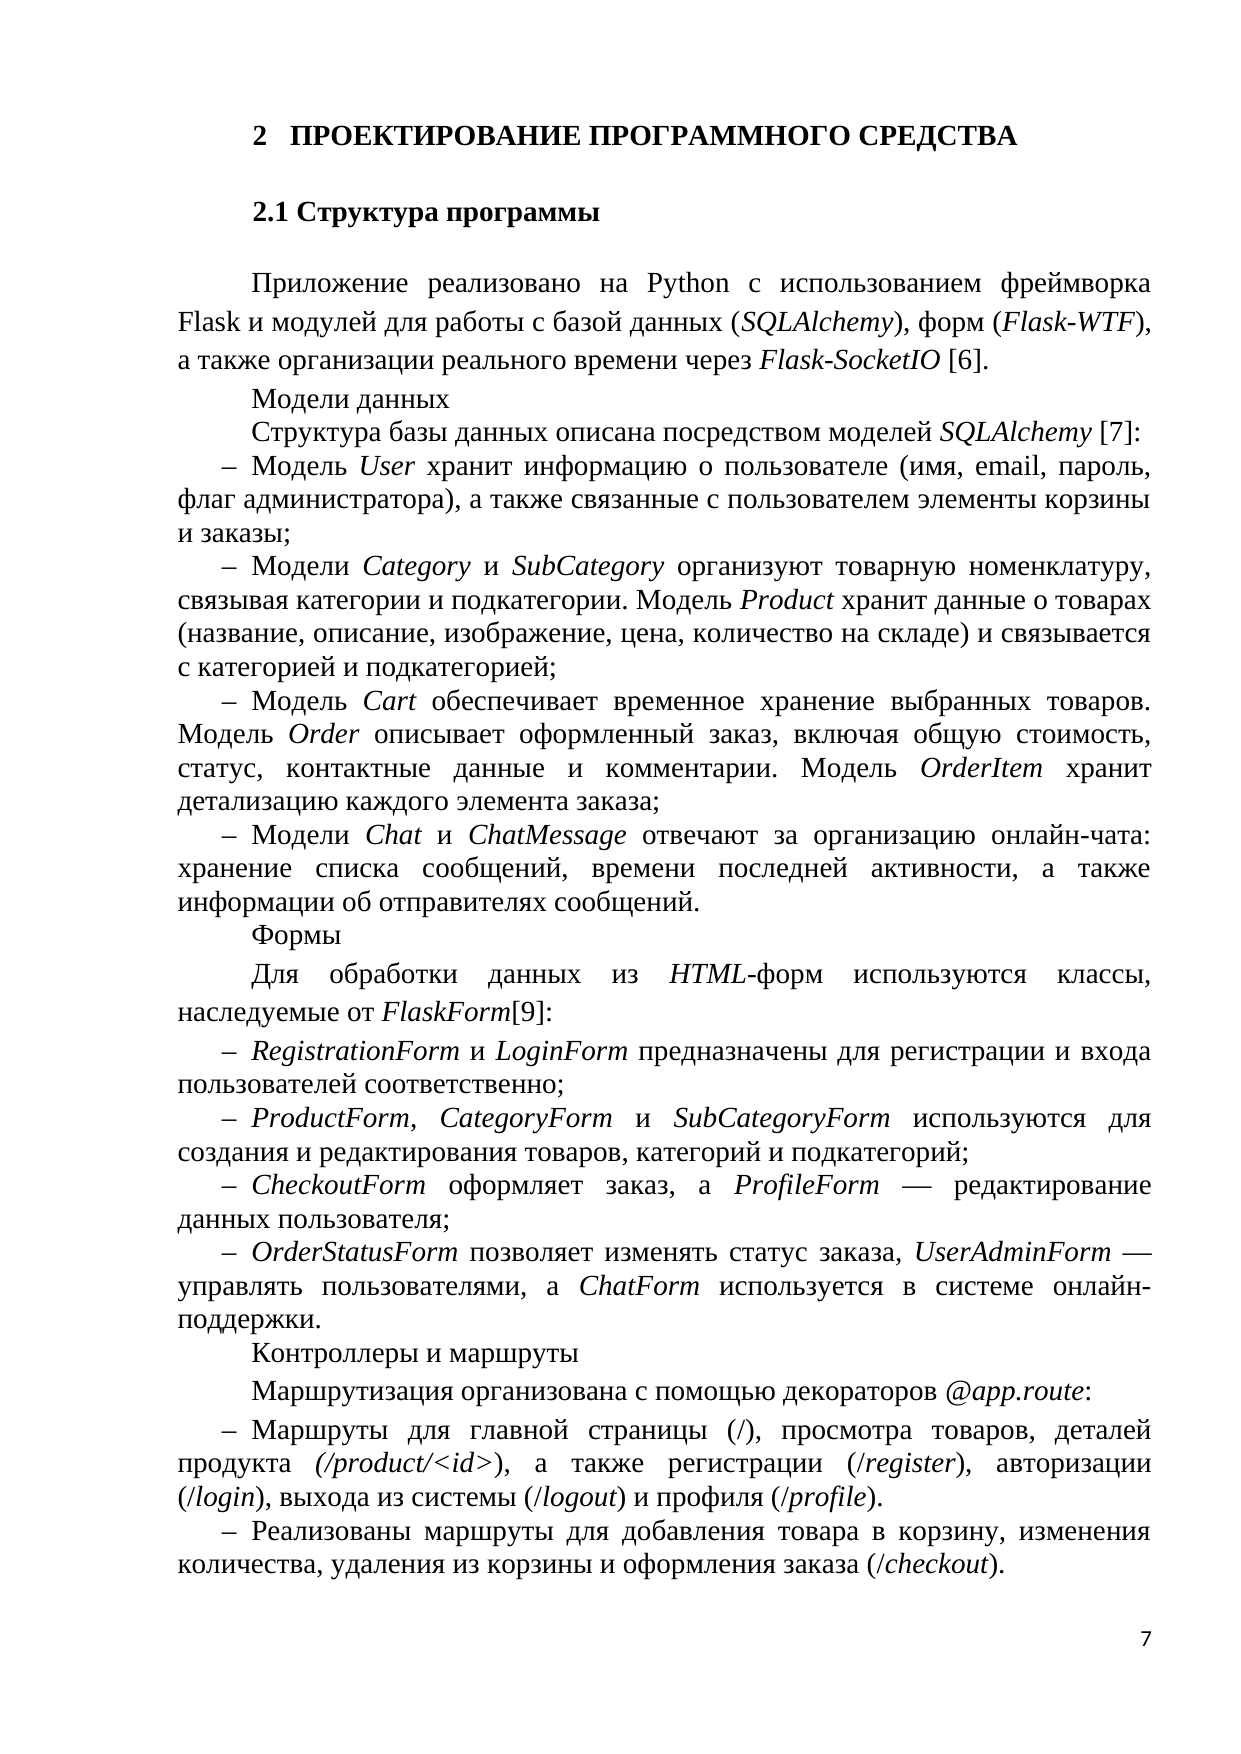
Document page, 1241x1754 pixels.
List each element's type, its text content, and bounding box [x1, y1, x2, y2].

text Для обработки данных из HTML-форм используются классы, наследуемые от FlaskForm[9]: [177, 956, 1152, 1028]
text Приложение реализовано на Python с использованием фреймворка Flask и модулей для работы с базой данных (SQLAlchemy), форм (Flask-WTF), а также организации реального времени через Flask-SocketIO [6]. [177, 265, 1152, 376]
text Формы [177, 917, 1152, 951]
list Маршруты для главной страницы (/), просмотра товаров, деталей продукта (/product/<id>), а также регистрации (/register), авторизации (/login), выхода из системы (/logout) и профиля (/profile). [177, 1412, 1152, 1513]
list Реализованы маршруты для добавления товара в корзину, изменения количества, удаления из корзины и оформления заказа (/checkout). [177, 1513, 1152, 1580]
subtitle ПРОЕКТИРОВАНИЕ ПРОГРАММНОГО СРЕДСТВА [252, 118, 1152, 152]
list CheckoutForm оформляет заказ, а ProfileForm — редактирование данных пользователя; [177, 1167, 1152, 1234]
subtitle 2.1 Структура программы [252, 194, 1152, 228]
text Контроллеры и маршруты [177, 1335, 1152, 1368]
list Структура базы данных описана посредством моделей SQLAlchemy [7]: [222, 414, 1152, 448]
list Модели данных [222, 381, 1152, 414]
list Модели Chat и ChatMessage отвечают за организацию онлайн-чата: хранение списка сообщений, времени последней активности, а также информации об отправителях сообщений. [177, 817, 1152, 917]
list ProductForm, CategoryForm и SubCategoryForm используются для создания и редактирования товаров, категорий и подкатегорий; [177, 1100, 1152, 1167]
text Маршрутизация организована с помощью декораторов @app.route: [177, 1373, 1152, 1407]
list Модели Category и SubCategory организуют товарную номенклатуру, связывая категории и подкатегории. Модель Product хранит данные о товарах (название, описание, изображение, цена, количество на складе) и связывается с категорией и подкатегорией; [177, 548, 1152, 683]
list Модель Cart обеспечивает временное хранение выбранных товаров. Модель Order описывает оформленный заказ, включая общую стоимость, статус, контактные данные и комментарии. Модель OrderItem хранит детализацию каждого элемента заказа; [177, 683, 1152, 817]
list RegistrationForm и LoginForm предназначены для регистрации и входа пользователей соответственно; [177, 1033, 1152, 1100]
list OrderStatusForm позволяет изменять статус заказа, UserAdminForm — управлять пользователями, а ChatForm используется в системе онлайн-поддержки. [177, 1234, 1152, 1335]
list Модель User хранит информацию о пользователе (имя, email, пароль, флаг администратора), а также связанные с пользователем элементы корзины и заказы; [177, 448, 1152, 548]
